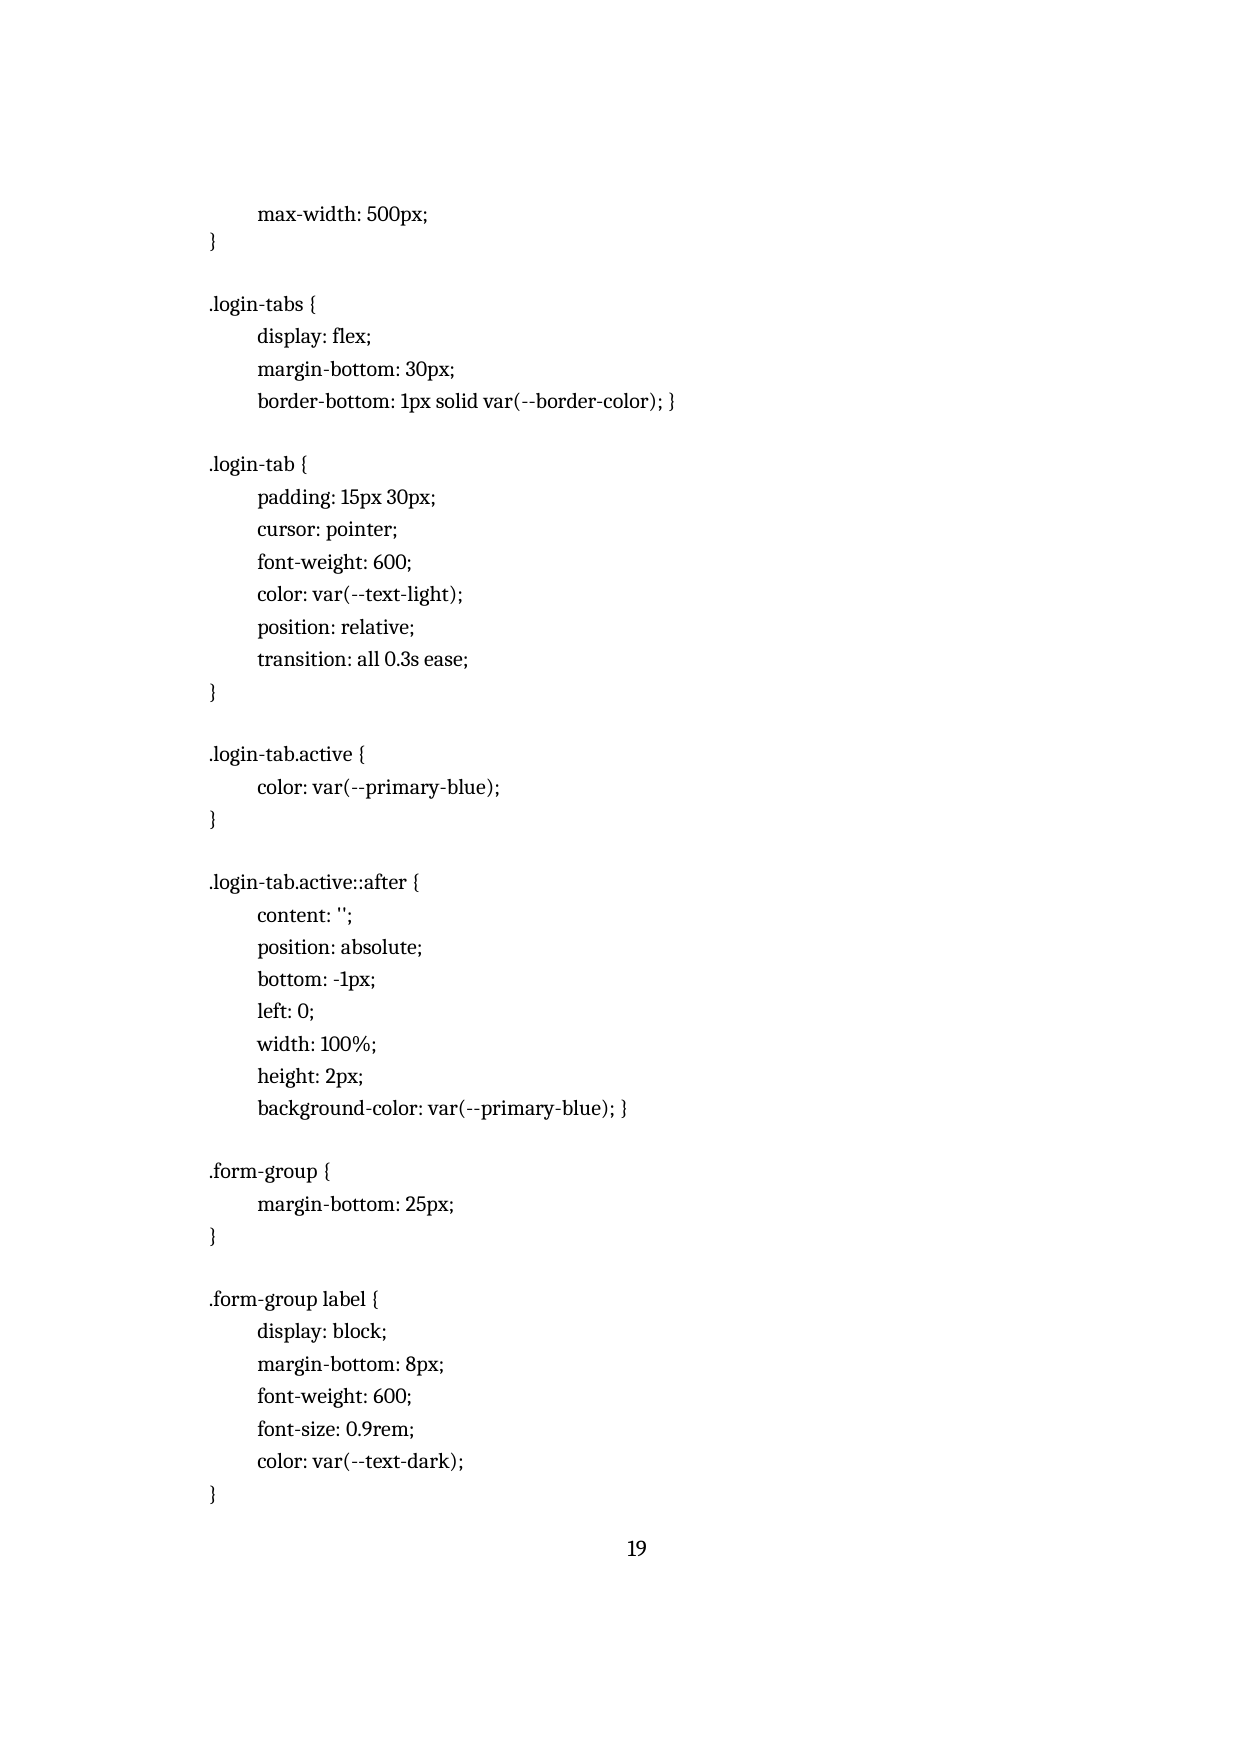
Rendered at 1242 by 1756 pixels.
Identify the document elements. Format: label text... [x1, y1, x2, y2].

text max-width: 500px; } [209, 200, 477, 254]
text .login-tab.active { color: var(--primary-blue); } [209, 736, 597, 833]
text .login-tab { padding: 15px 30px; cursor: pointer; font-weight: 600; color: var(--text-light); position: relative; transition: all 0.3s ease; } [209, 446, 597, 706]
text 19 [150, 1538, 646, 1561]
text .form-group label { display: block; margin-bottom: 8px; font-weight: 600; font-size: 0.9rem; color: var(--text-dark); } [209, 1280, 567, 1508]
text .login-tab.active::after { content: ''; position: absolute; bottom: -1px; left: 0; width: 100%; height: 2px; background-color: var(--primary-blue); } [209, 864, 732, 1122]
text .form-group { margin-bottom: 25px; } [209, 1153, 522, 1250]
text .login-tabs { display: flex; margin-bottom: 30px; border-bottom: 1px solid var(--border-color); } [209, 286, 822, 415]
